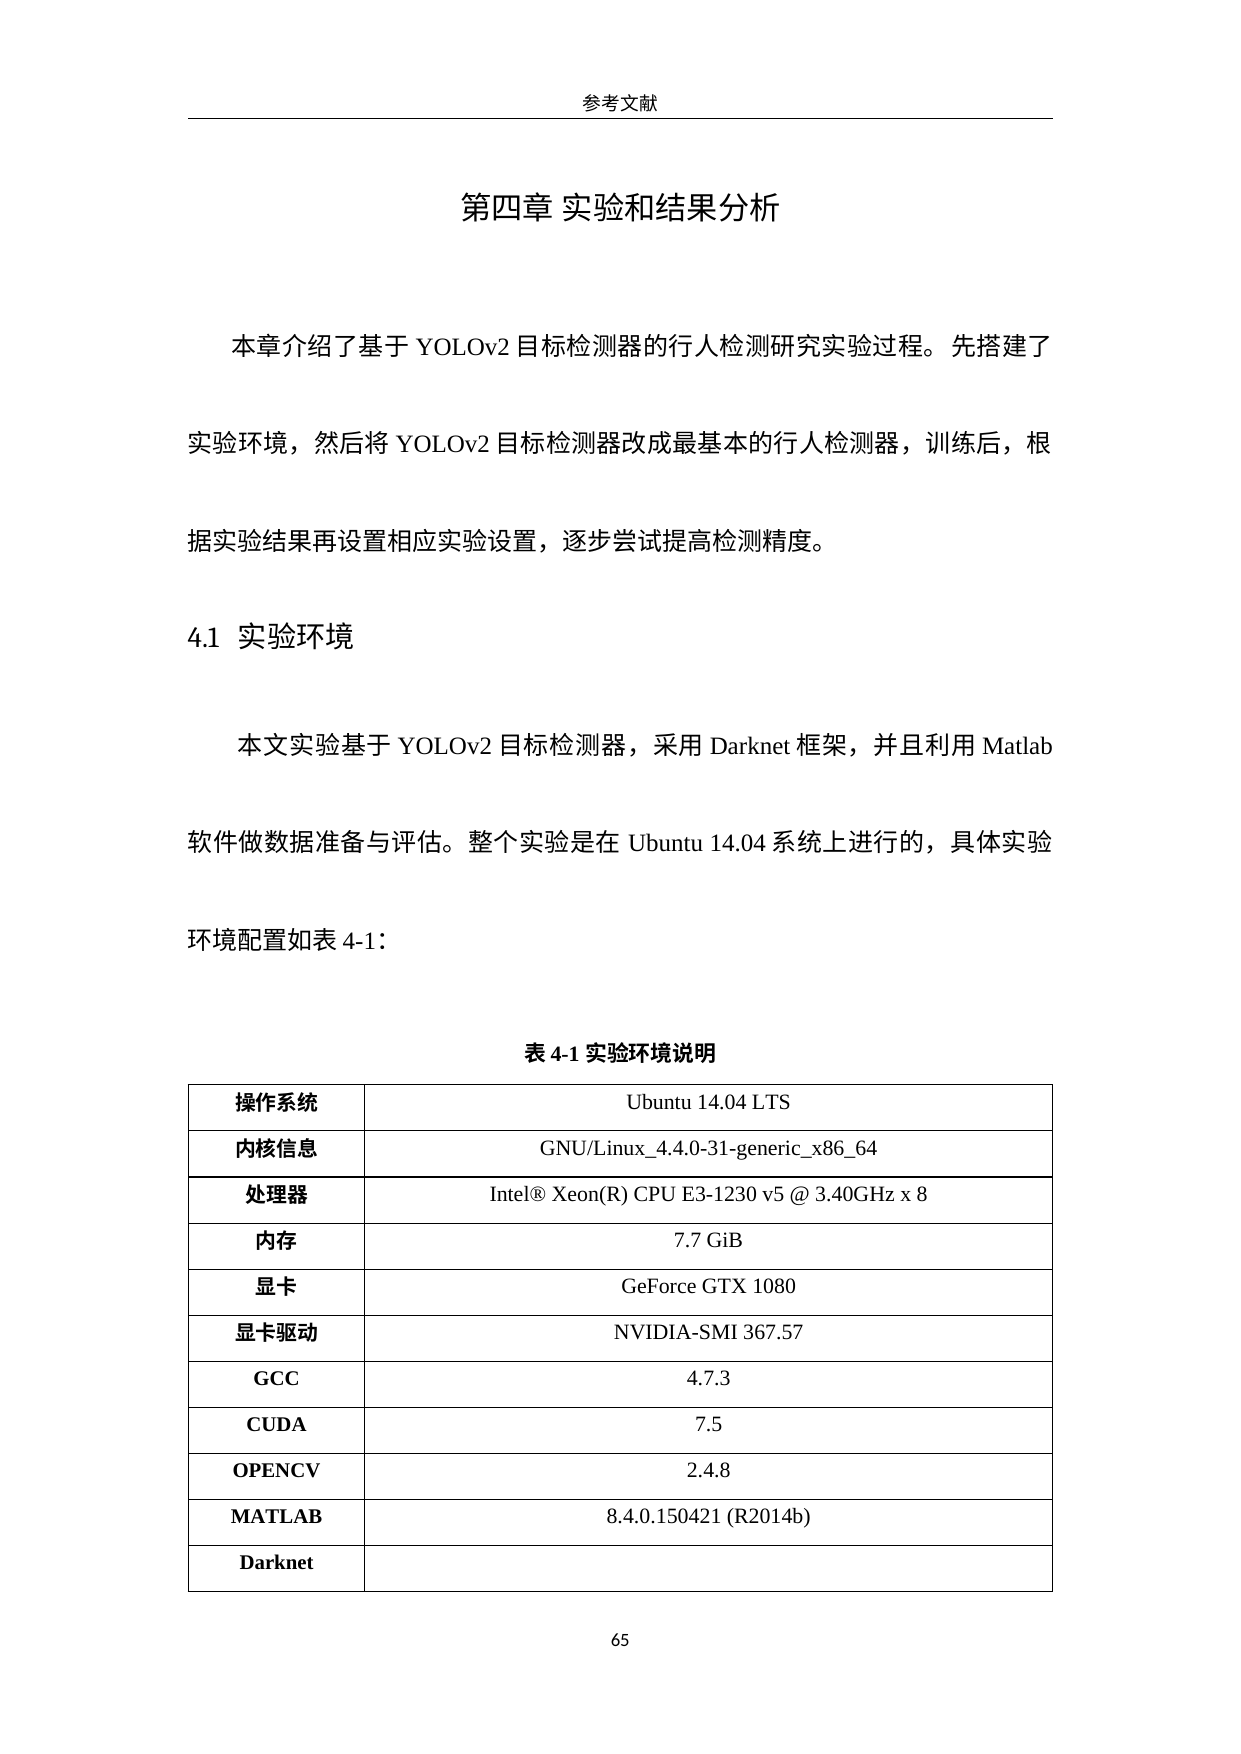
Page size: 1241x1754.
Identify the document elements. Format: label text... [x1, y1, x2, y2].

table_cell Darknet [189, 1546, 364, 1591]
table_cell 处理器 [189, 1178, 364, 1222]
table_cell NVIDIA-SMI 367.57 [365, 1316, 1052, 1361]
table_cell 7.5 [365, 1408, 1052, 1453]
table_cell 8.4.0.150421 (R2014b) [365, 1500, 1052, 1545]
table_cell CUDA [189, 1408, 364, 1453]
table_cell 内存 [189, 1224, 364, 1268]
text 本章介绍了基于YOLOv2目标检测器的行人检测研究实验过程。先搭建了实验环境，然后将YOLOv2目标检测器改成最基本的行人检测器，训练后，根据实验结果再设置相应实验设置，逐步尝试提高检测精度。 [187, 312, 1053, 572]
list 实验环境 [187, 603, 1053, 668]
text 本文实验基于YOLOv2目标检测器，采用Darknet框架，并且利用Matlab软件做数据准备与评估。整个实验是在Ubuntu 14.04系统上进行的，具体实验环境配置如表4-1： [187, 711, 1053, 971]
table_cell 4.7.3 [365, 1362, 1052, 1407]
table_cell [365, 1546, 1052, 1591]
table_cell 内核信息 [189, 1131, 364, 1176]
table_cell 7.7 GiB [365, 1224, 1052, 1268]
table_cell 显卡 [189, 1270, 364, 1314]
table_cell GNU/Linux_4.4.0-31-generic_x86_64 [365, 1131, 1052, 1176]
subtitle 第四章 实验和结果分析 [187, 174, 1053, 239]
table_cell OPENCV [189, 1454, 364, 1499]
table_cell MATLAB [189, 1500, 364, 1545]
table_cell Intel® Xeon(R) CPU E3-1230 v5 @ 3.40GHz x 8 [365, 1178, 1052, 1222]
text 表4-1 实验环境说明 [187, 1036, 1053, 1068]
table_header Ubuntu 14.04 LTS [365, 1085, 1052, 1130]
table_header 操作系统 [189, 1085, 364, 1130]
table_cell GeForce GTX 1080 [365, 1270, 1052, 1314]
table_cell 显卡驱动 [189, 1316, 364, 1361]
table_cell 2.4.8 [365, 1454, 1052, 1499]
table_cell GCC [189, 1362, 364, 1407]
